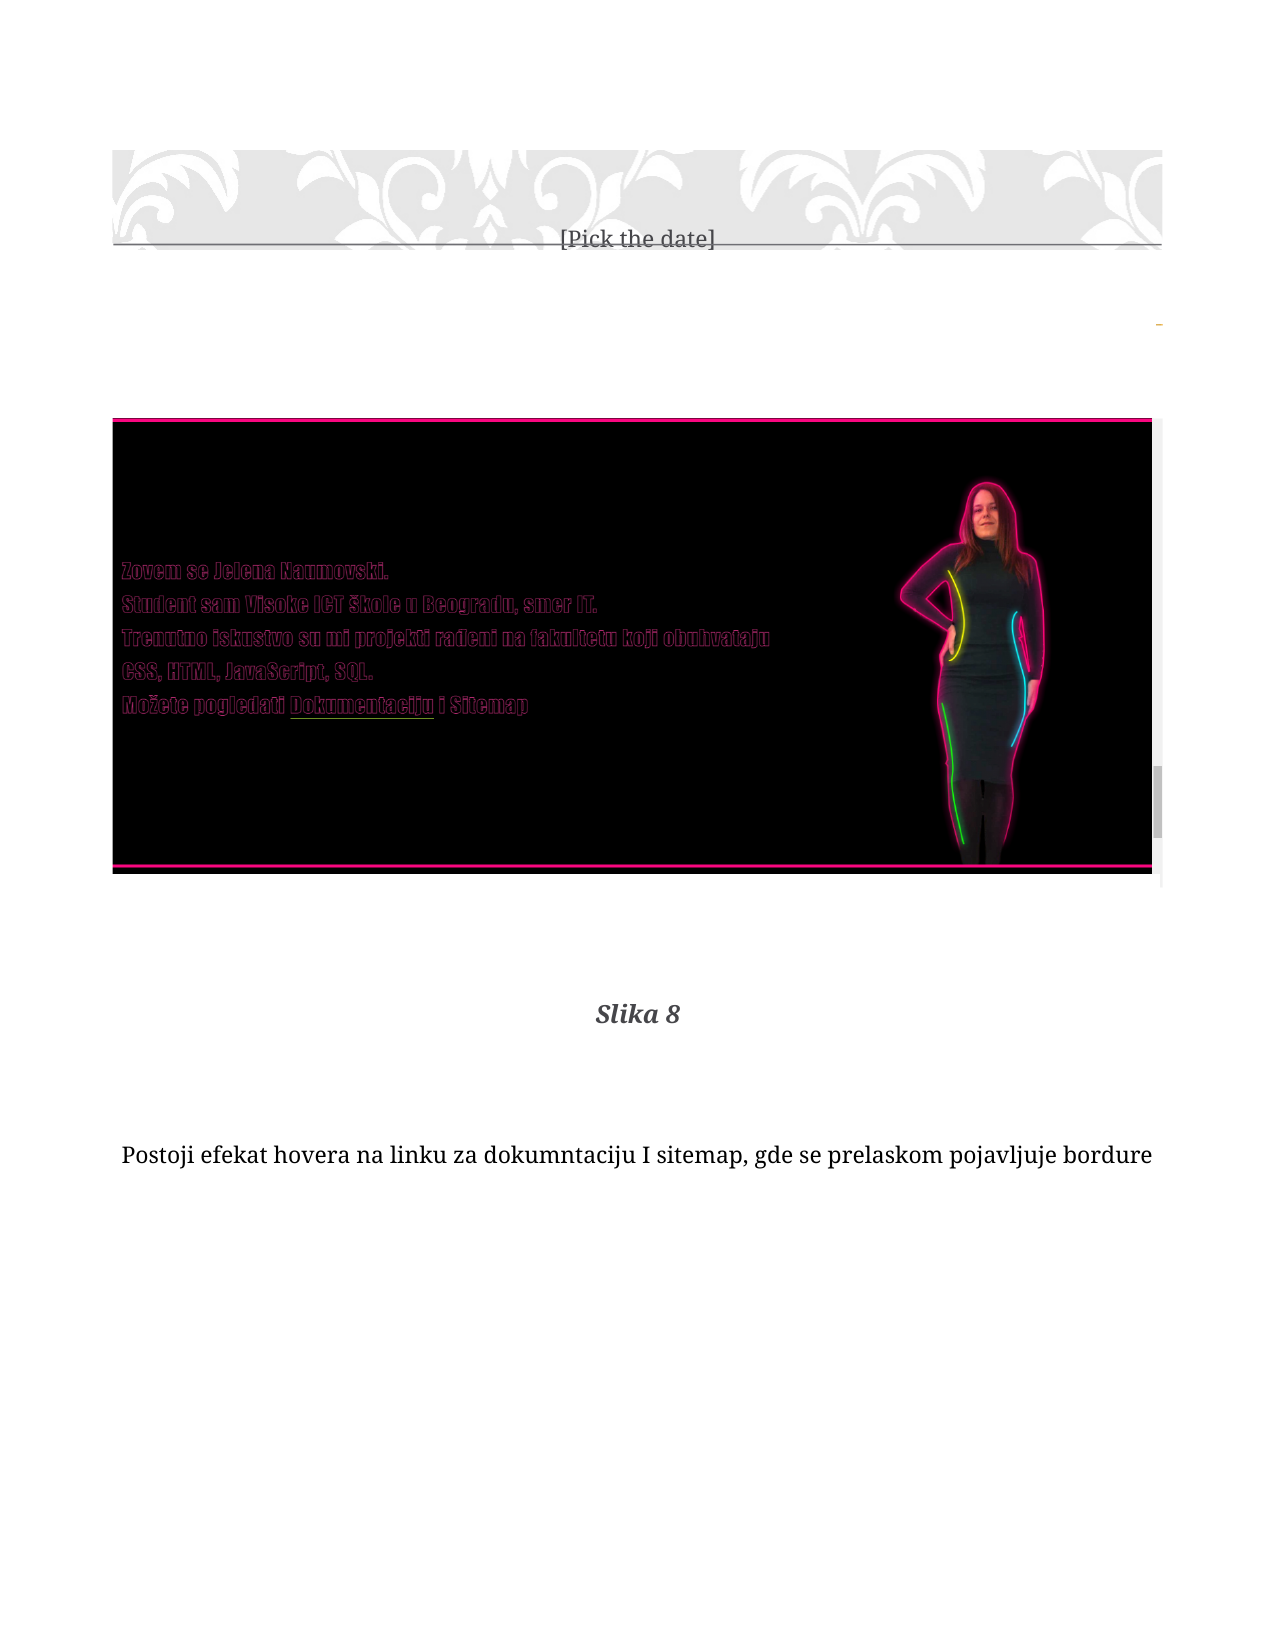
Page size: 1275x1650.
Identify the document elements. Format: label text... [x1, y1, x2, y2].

text Slika 8 [112, 997, 1162, 1031]
text Postoji efekat hovera na linku za dokumntaciju I sitemap, gde se prelaskom pojavljuje bordure [112, 1139, 1162, 1170]
picture [112, 324, 1163, 916]
